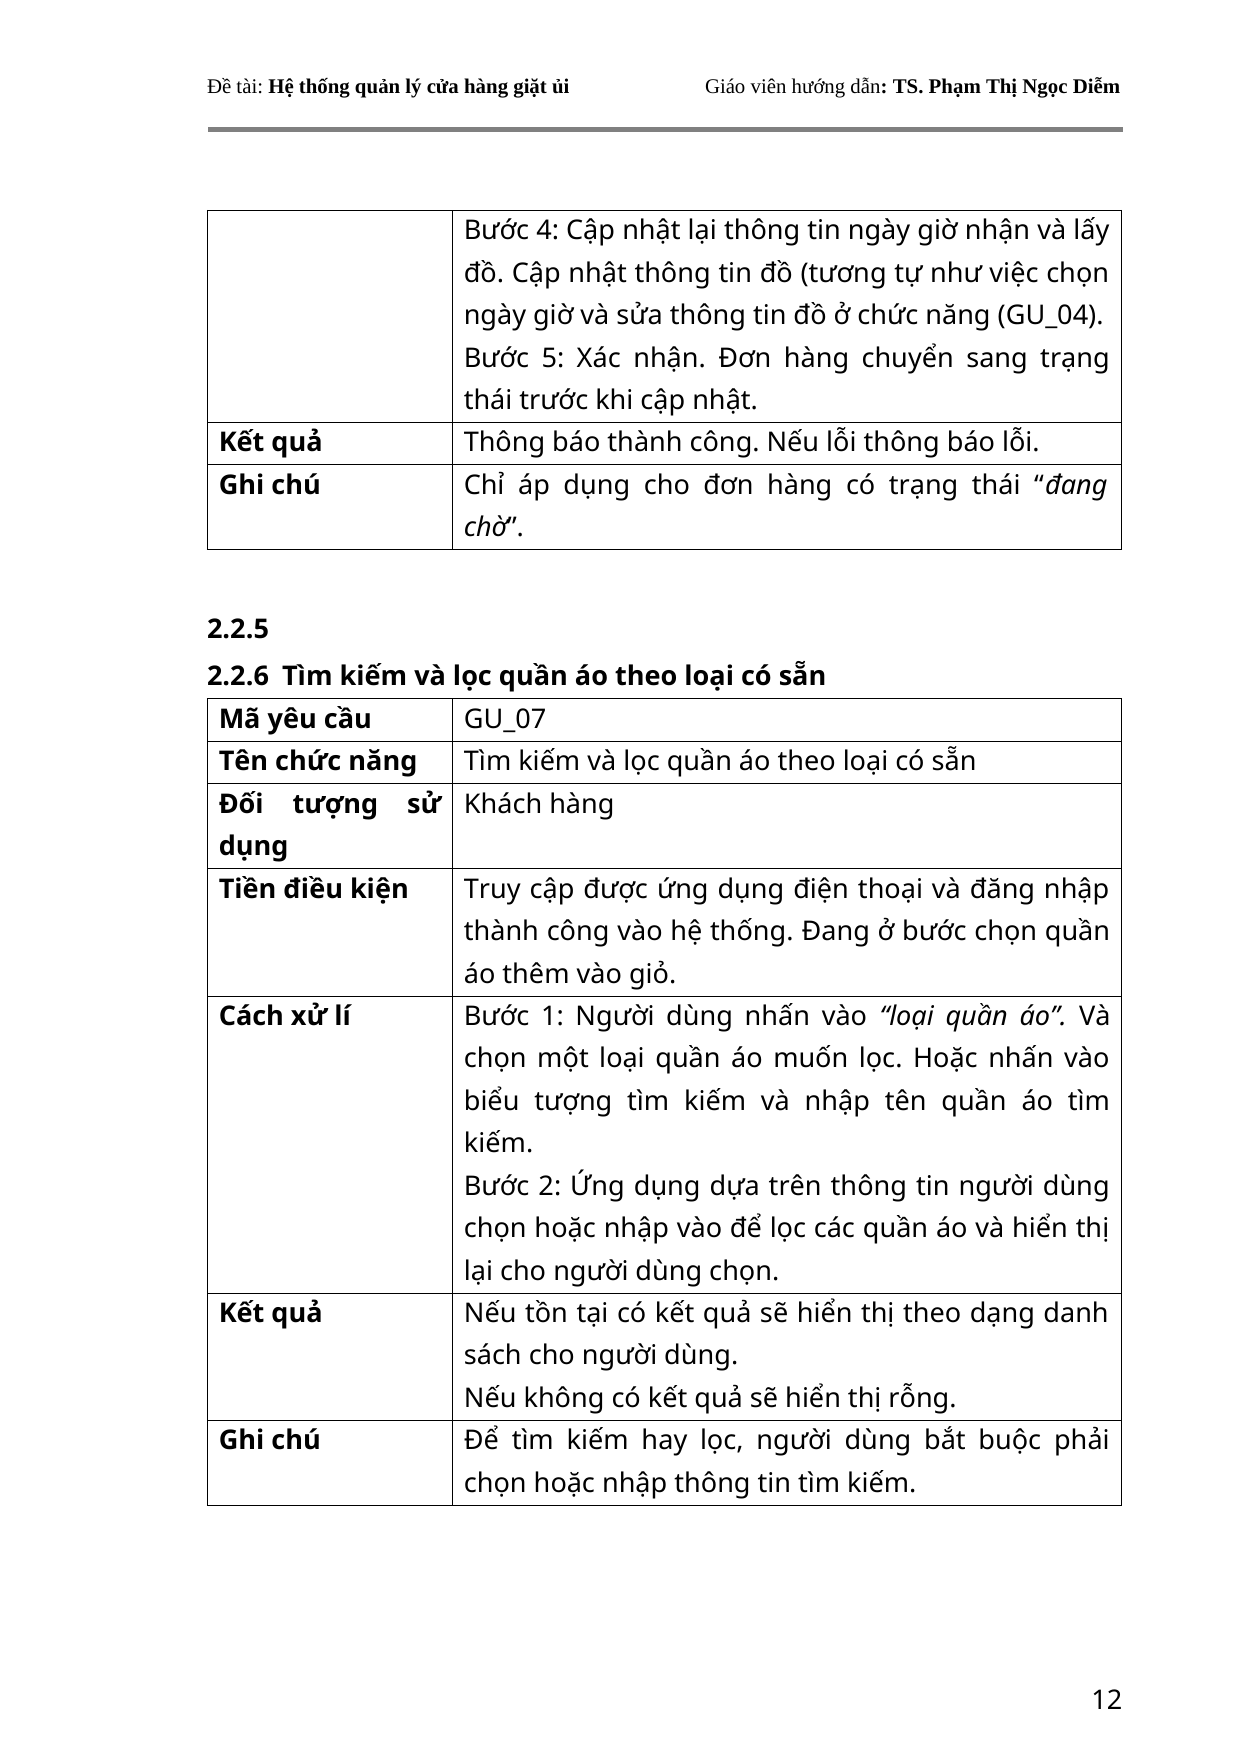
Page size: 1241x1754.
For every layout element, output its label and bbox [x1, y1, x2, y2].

table_cell [208, 211, 452, 422]
table_cell [453, 784, 1121, 868]
table_header [208, 699, 452, 741]
table_cell [453, 465, 1121, 549]
table_header [453, 699, 1121, 741]
table_cell [453, 742, 1121, 783]
table_cell [453, 1294, 1121, 1420]
table_cell [208, 1421, 452, 1504]
table_cell [208, 869, 452, 996]
table_cell [453, 1421, 1121, 1504]
table_cell [208, 742, 452, 783]
table_cell [208, 423, 452, 464]
table_cell [453, 423, 1121, 464]
table_cell [208, 1294, 452, 1420]
table_cell [453, 997, 1121, 1292]
table_cell [453, 869, 1121, 996]
table_cell [208, 997, 452, 1292]
table_cell [208, 465, 452, 549]
table_cell [453, 211, 1121, 422]
table_cell [208, 784, 452, 868]
